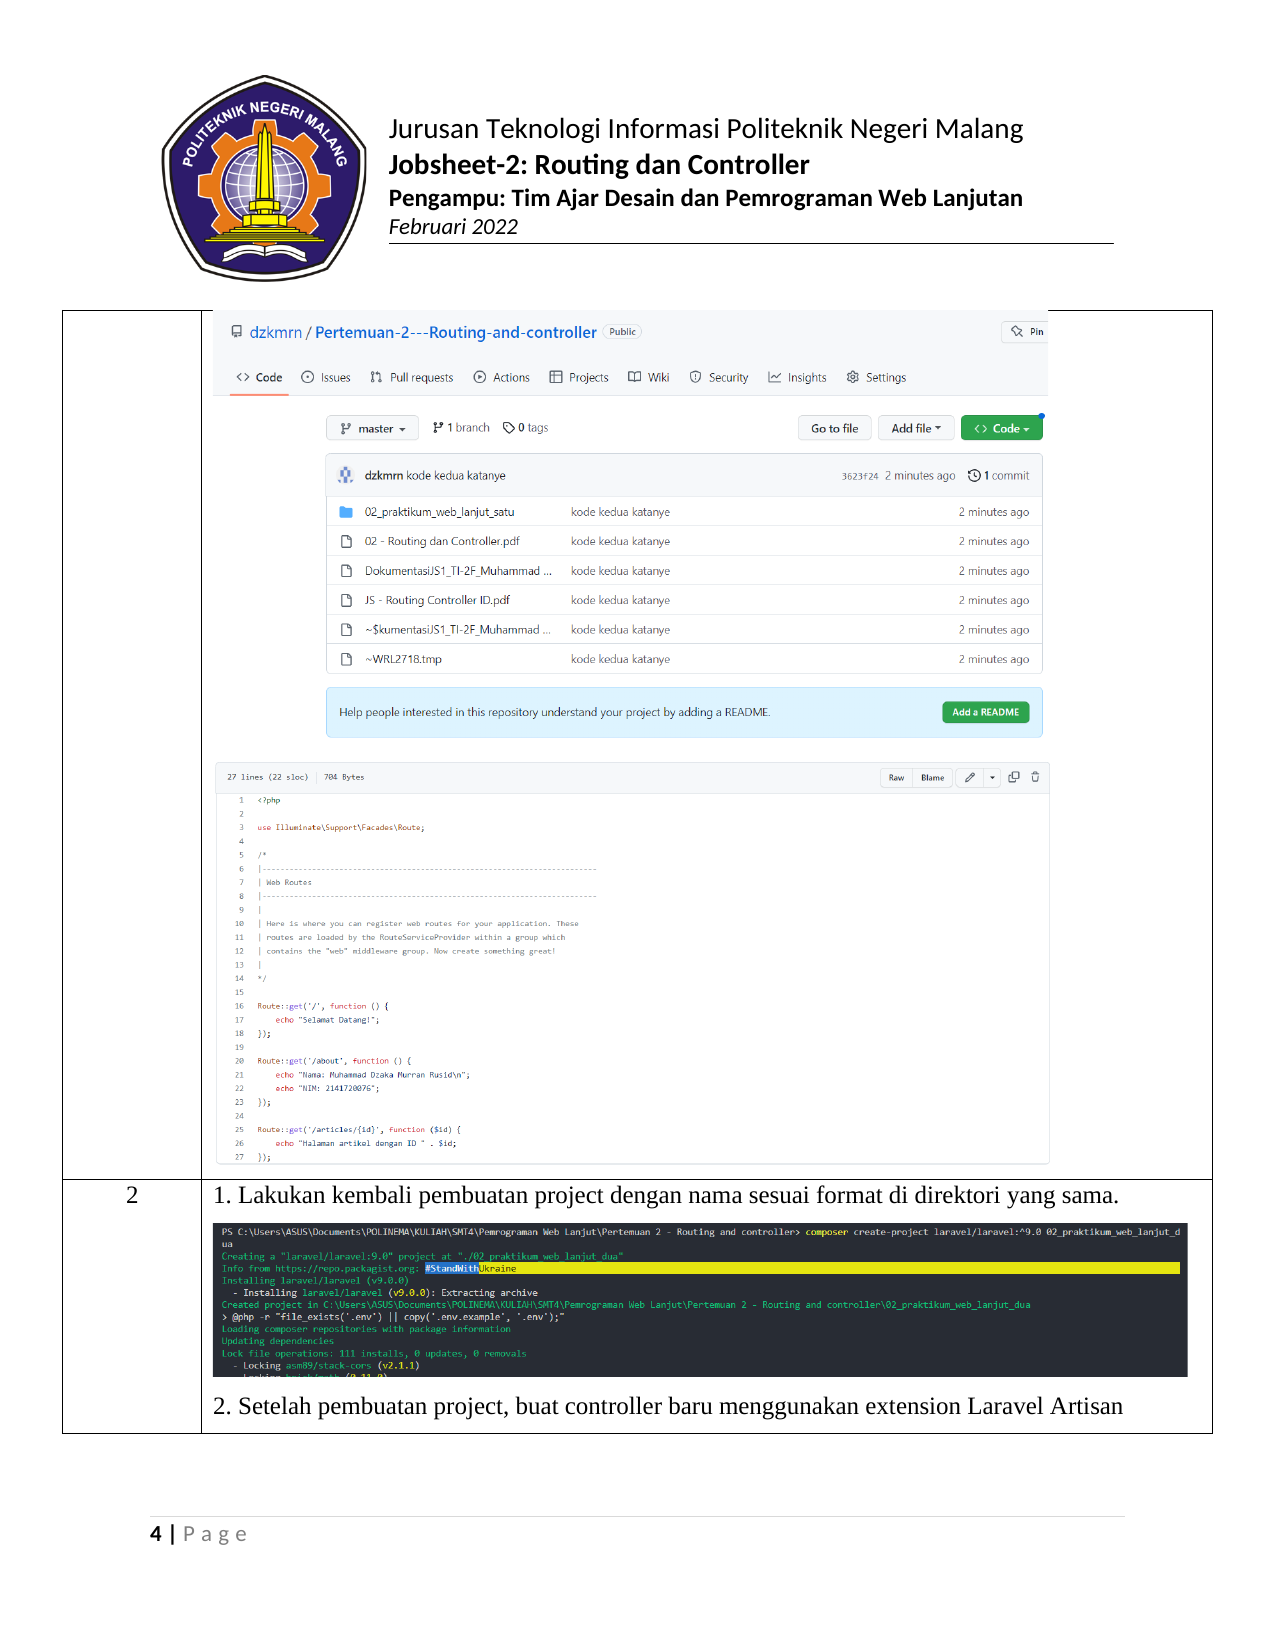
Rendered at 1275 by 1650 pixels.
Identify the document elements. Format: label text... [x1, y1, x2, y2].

picture [212, 759, 1052, 1166]
picture [212, 310, 1049, 746]
picture [212, 1223, 1188, 1377]
table_cell 1 [63, 311, 201, 1179]
table_cell 2 [63, 1180, 201, 1433]
picture [161, 75, 367, 282]
